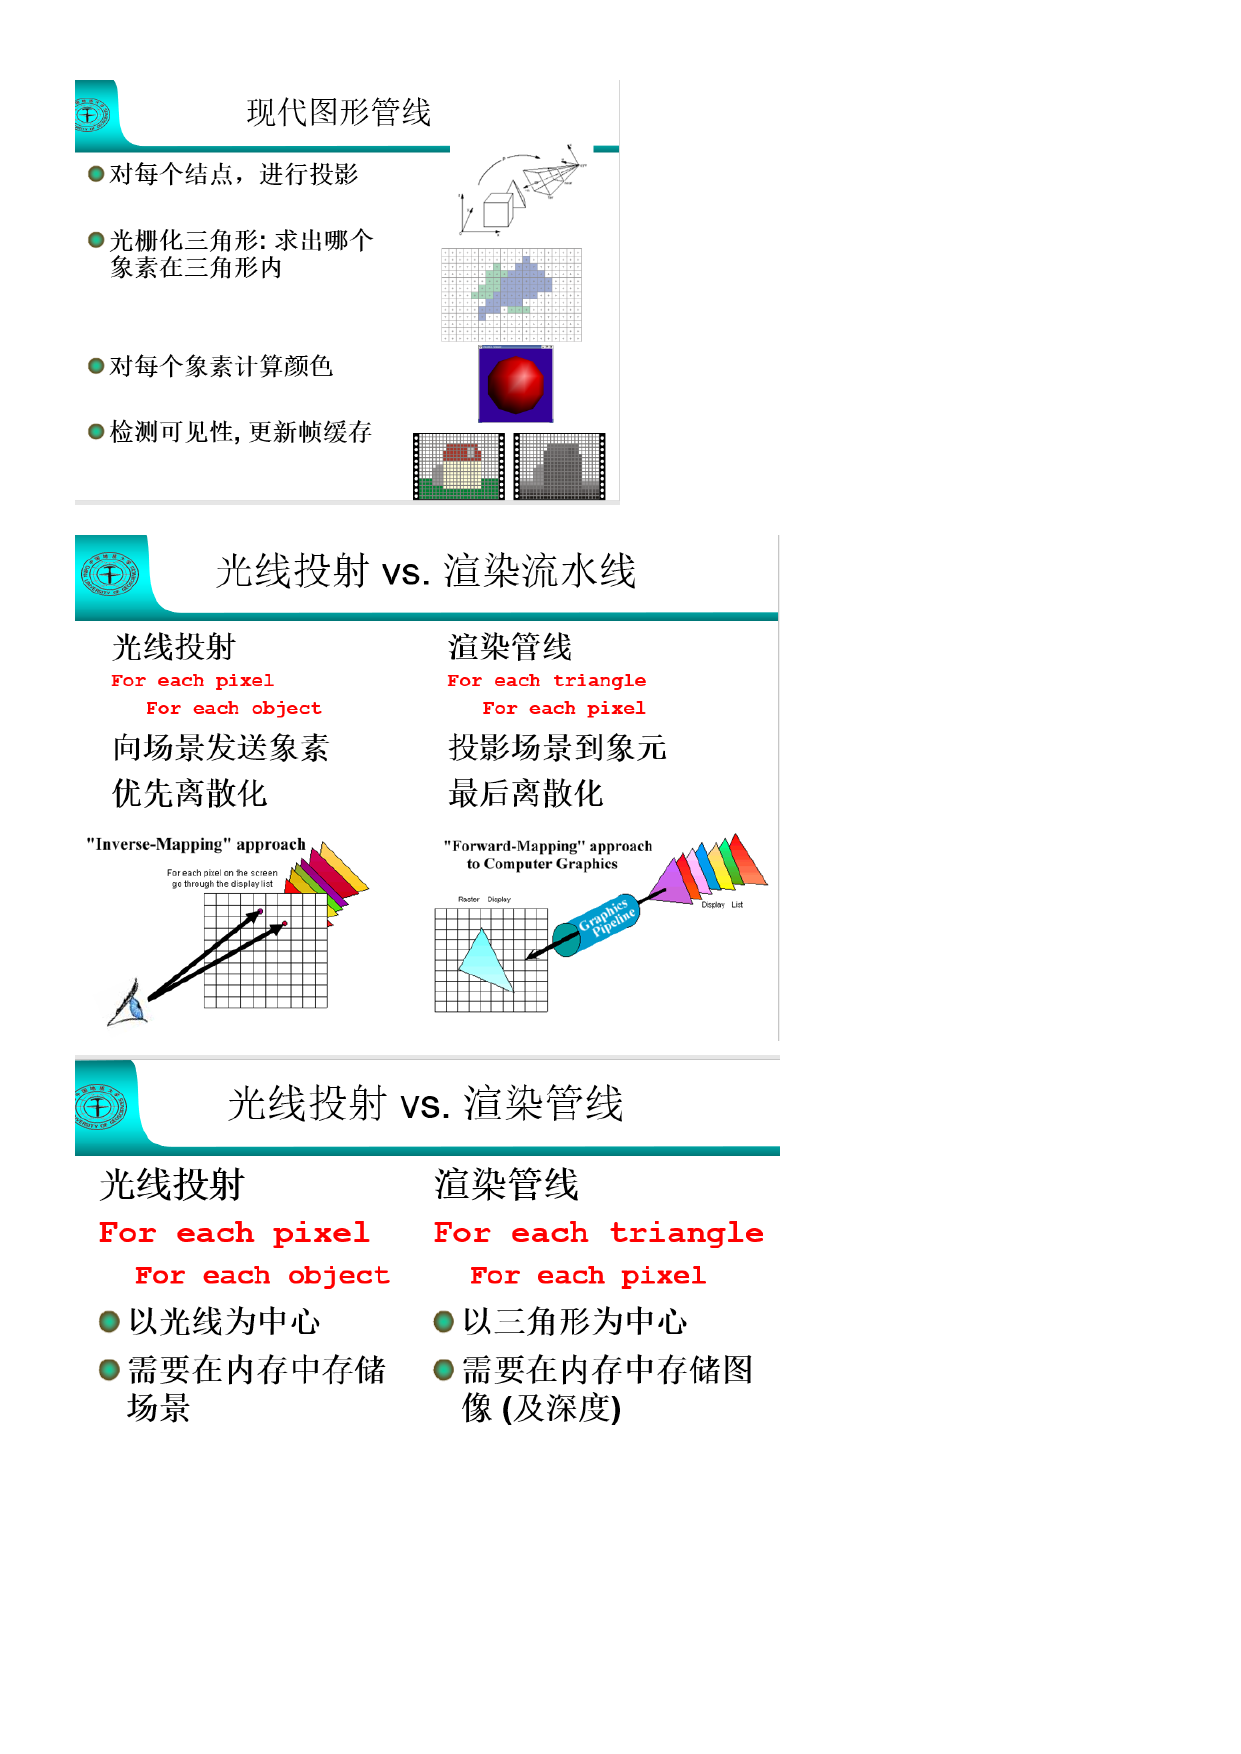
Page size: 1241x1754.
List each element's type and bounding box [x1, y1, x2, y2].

picture [75, 80, 620, 505]
picture [75, 1055, 780, 1461]
picture [75, 535, 780, 1041]
